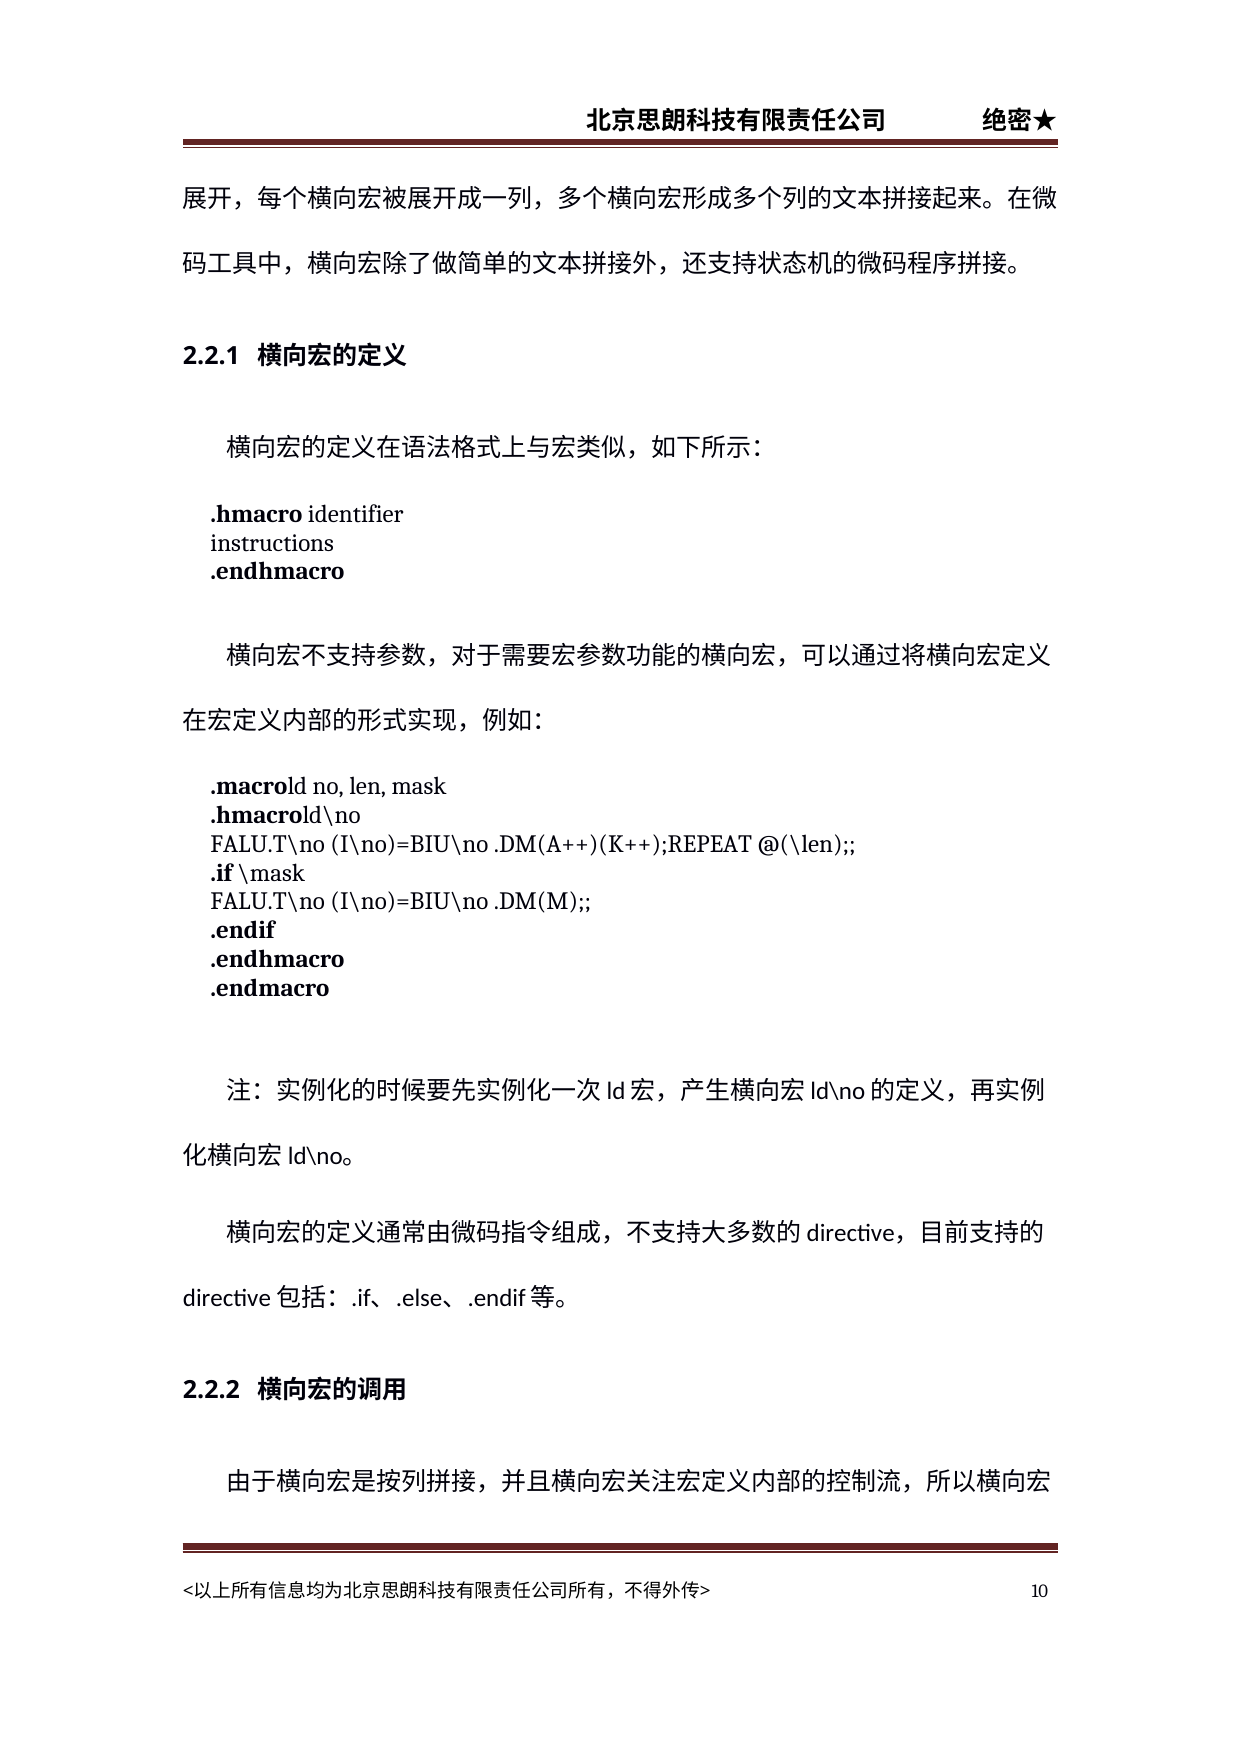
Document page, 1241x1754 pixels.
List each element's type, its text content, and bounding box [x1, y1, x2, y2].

text 横向宏的定义在语法格式上与宏类似，如下所示： [183, 413, 1058, 478]
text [183, 164, 1058, 294]
text 注：实例化的时候要先实例化一次ld宏，产生横向宏ld\no的定义，再实例化横向宏ld\no。 [183, 1056, 1058, 1186]
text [183, 1447, 1058, 1512]
subtitle 横向宏的调用 [183, 1355, 1058, 1420]
subtitle 横向宏的定义 [183, 321, 1058, 386]
text 横向宏的定义通常由微码指令组成，不支持大多数的directive，目前支持的directive包括：.if、.else、.endif等。 [183, 1198, 1058, 1328]
text 横向宏不支持参数，对于需要宏参数功能的横向宏，可以通过将横向宏定义在宏定义内部的形式实现，例如： [183, 621, 1058, 751]
